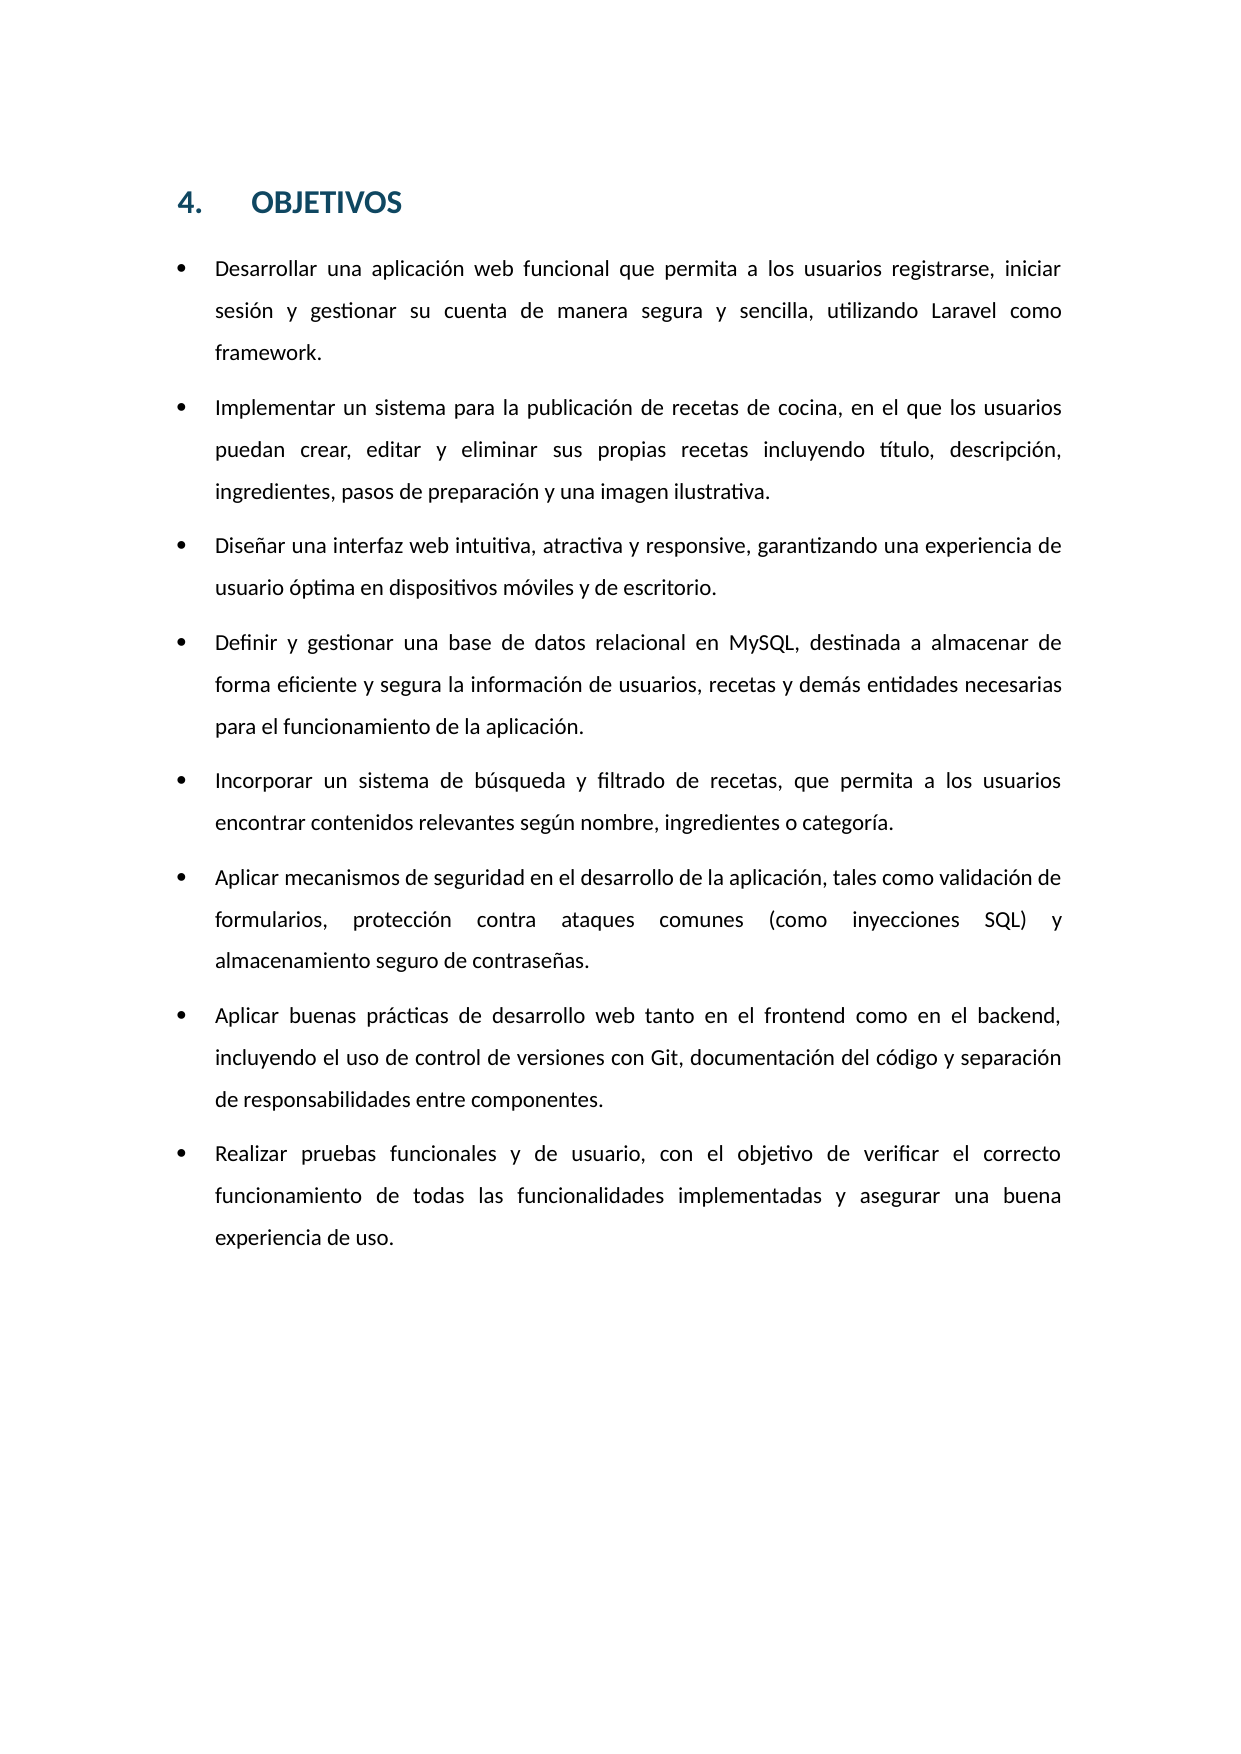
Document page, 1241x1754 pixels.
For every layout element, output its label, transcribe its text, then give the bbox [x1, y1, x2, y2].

text Implementar un sistema para la publicación de recetas de cocina, en el que los usuarios puedan crear, editar y eliminar sus propias recetas incluyendo título, descripción, ingredientes, pasos de preparación y una imagen ilustrativa. [177, 393, 1063, 505]
subtitle Objetivos [177, 181, 1063, 222]
text Diseñar una interfaz web intuitiva, atractiva y responsive, garantizando una experiencia de usuario óptima en dispositivos móviles y de escritorio. [177, 531, 1063, 601]
text Realizar pruebas funcionales y de usuario, con el objetivo de verificar el correcto funcionamiento de todas las funcionalidades implementadas y asegurar una buena experiencia de uso. [177, 1139, 1063, 1252]
text Aplicar mecanismos de seguridad en el desarrollo de la aplicación, tales como validación de formularios, protección contra ataques comunes (como inyecciones SQL) y almacenamiento seguro de contraseñas. [177, 863, 1063, 975]
text Definir y gestionar una base de datos relacional en MySQL, destinada a almacenar de forma eficiente y segura la información de usuarios, recetas y demás entidades necesarias para el funcionamiento de la aplicación. [177, 628, 1063, 740]
text Aplicar buenas prácticas de desarrollo web tanto en el frontend como en el backend, incluyendo el uso de control de versiones con Git, documentación del código y separación de responsabilidades entre componentes. [177, 1001, 1063, 1113]
text Desarrollar una aplicación web funcional que permita a los usuarios registrarse, iniciar sesión y gestionar su cuenta de manera segura y sencilla, utilizando Laravel como framework. [177, 254, 1063, 366]
text Incorporar un sistema de búsqueda y filtrado de recetas, que permita a los usuarios encontrar contenidos relevantes según nombre, ingredientes o categoría. [177, 766, 1063, 836]
